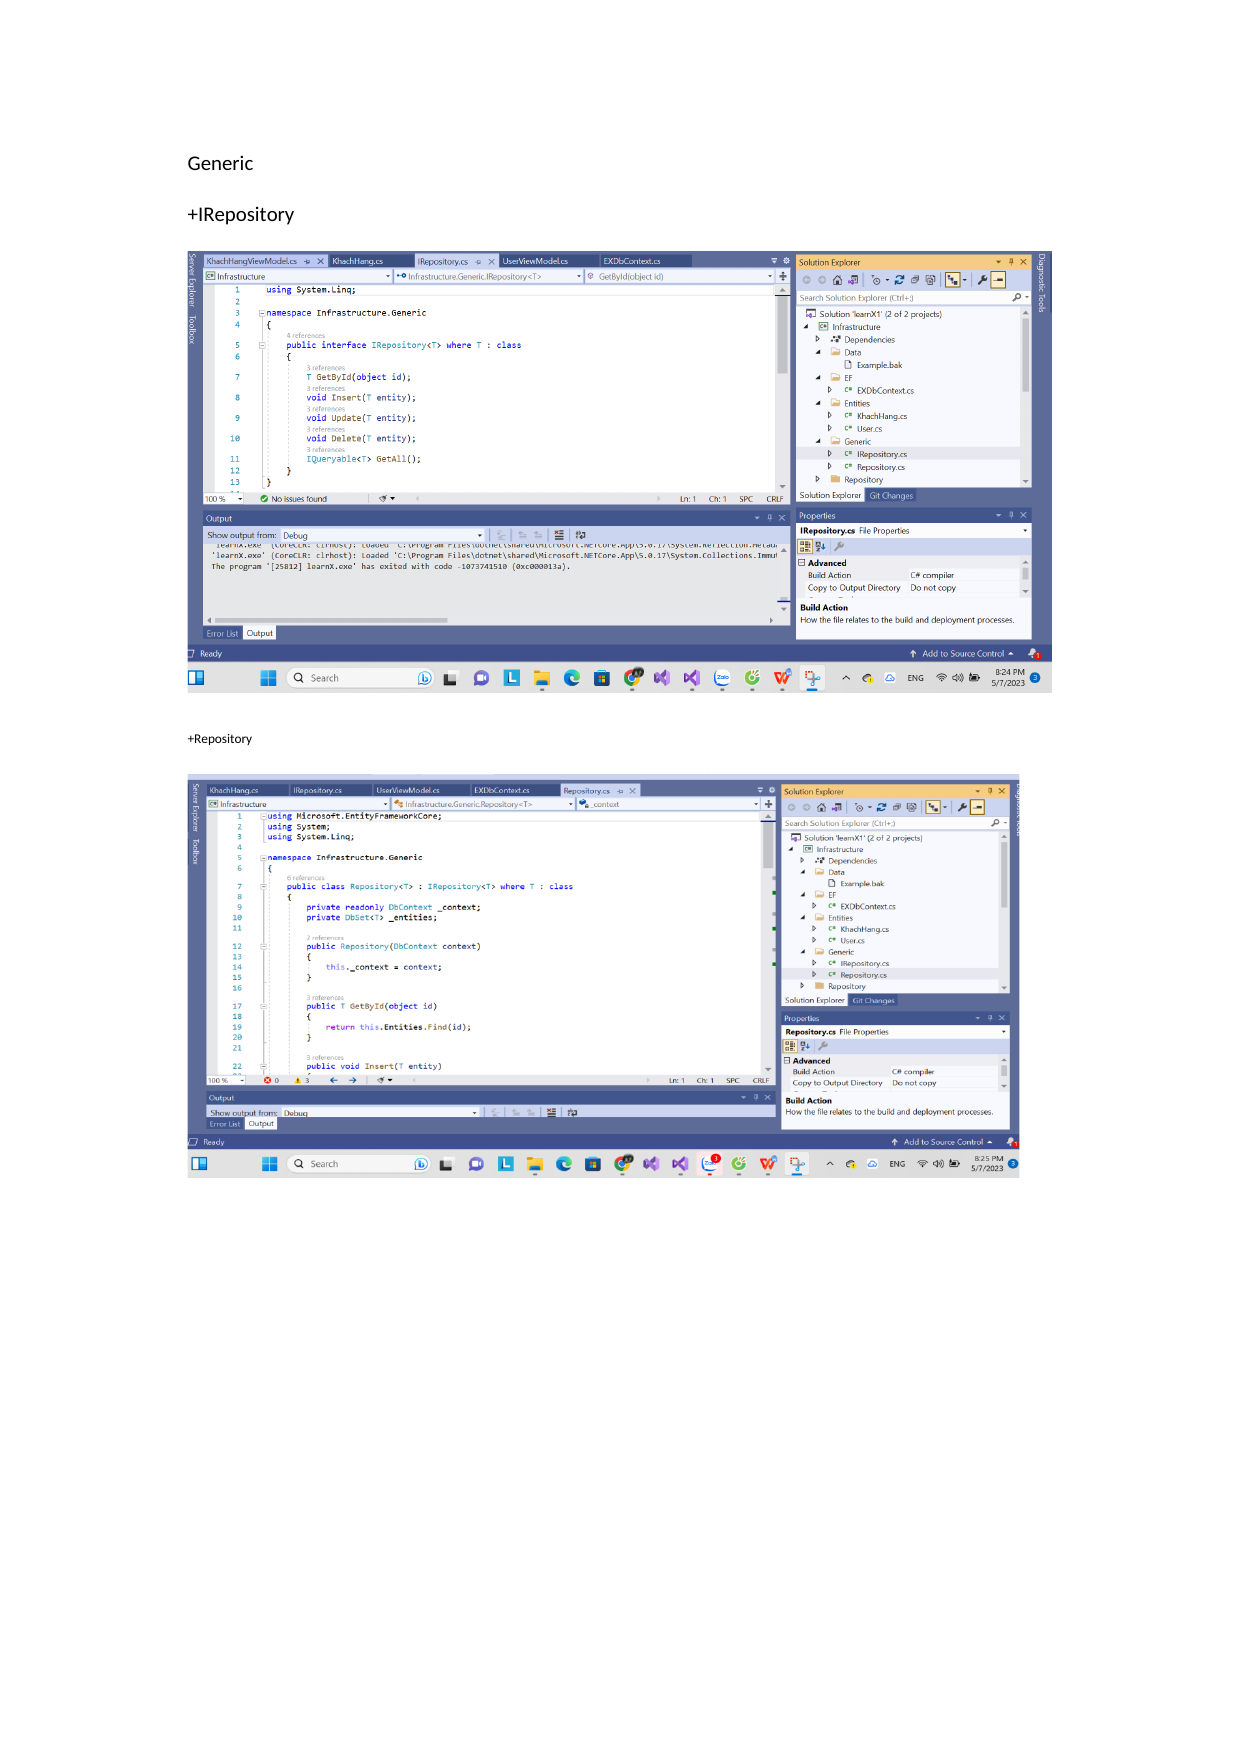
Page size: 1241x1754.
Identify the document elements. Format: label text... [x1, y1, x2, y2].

text +Repository [187, 718, 1053, 746]
picture [187, 251, 1052, 693]
picture [187, 774, 1020, 1178]
text Generic [187, 150, 1053, 175]
text +IRepository [187, 201, 1053, 226]
